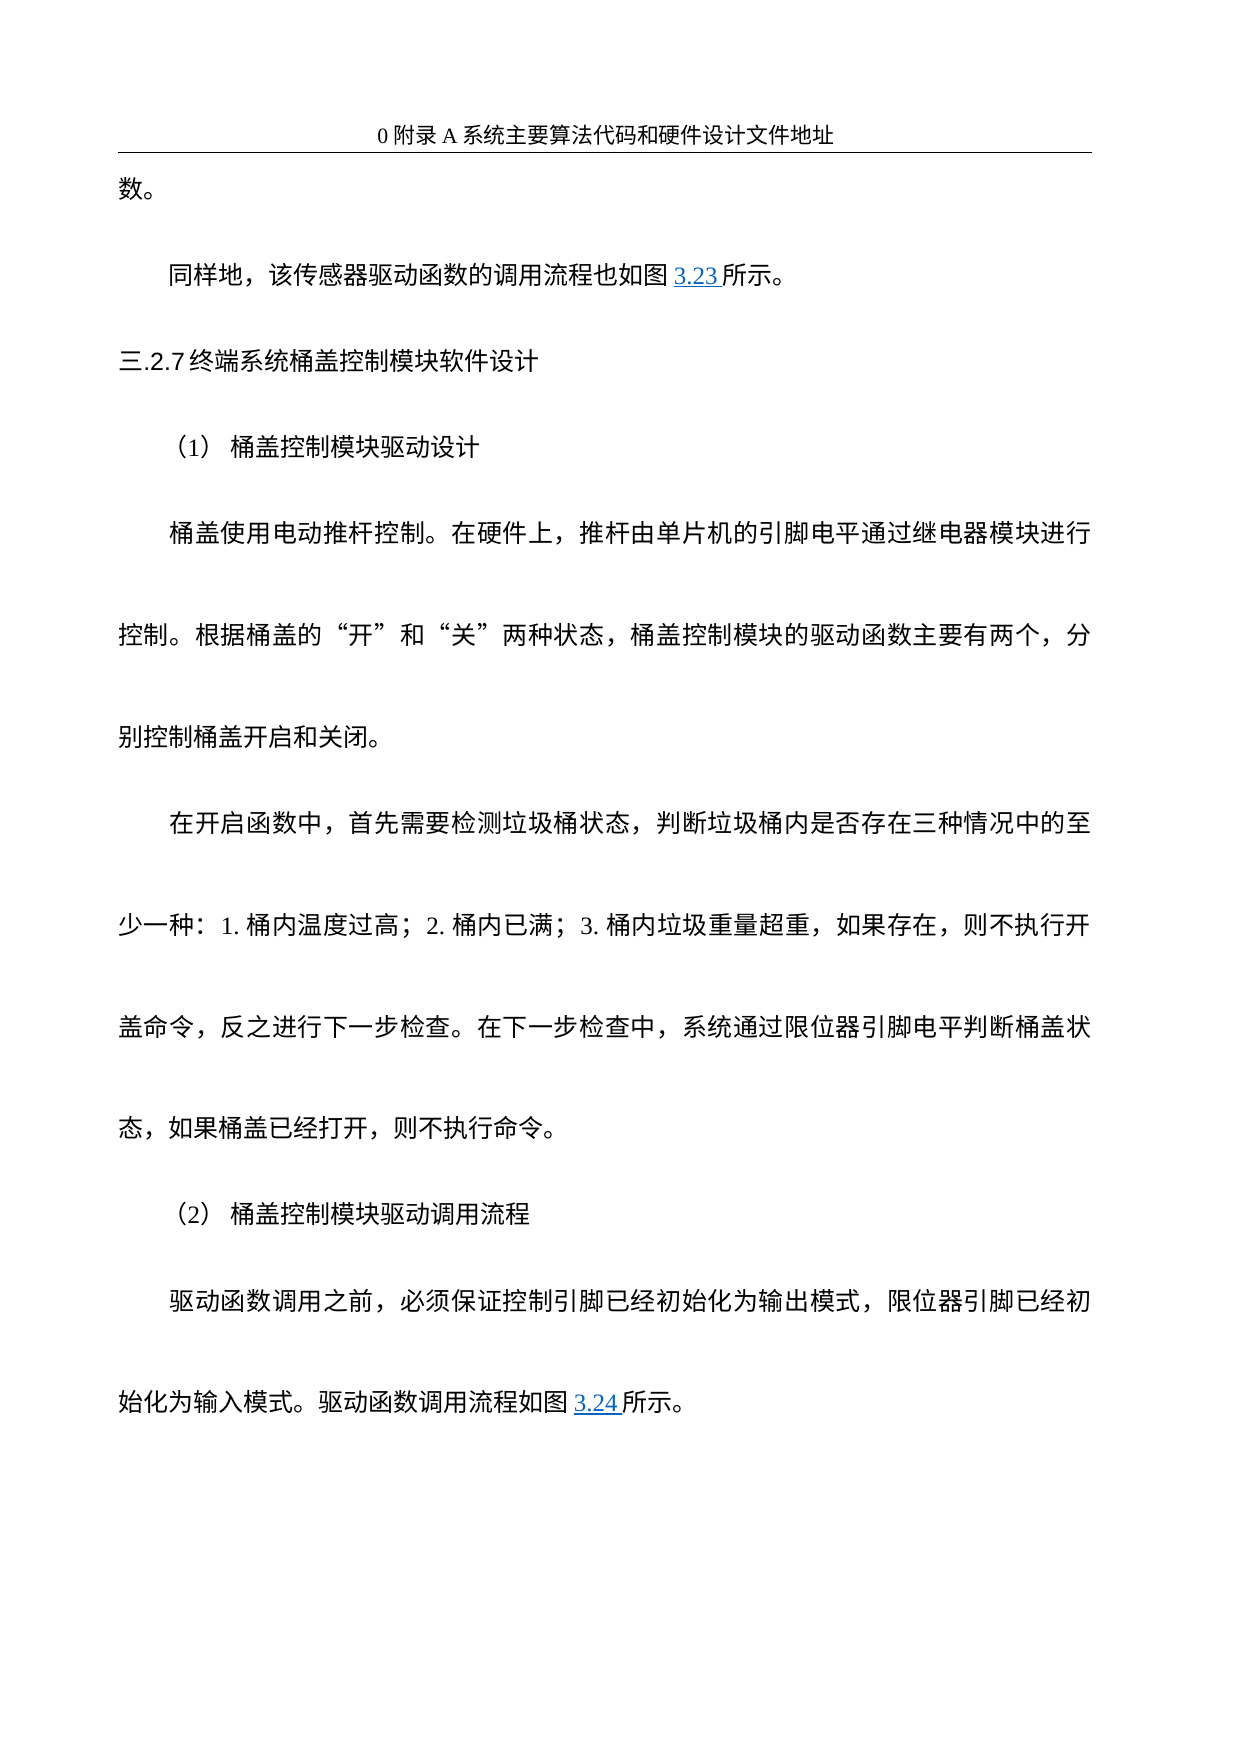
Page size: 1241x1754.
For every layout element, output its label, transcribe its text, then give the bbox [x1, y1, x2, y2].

text 驱动函数调用之前，必须保证控制引脚已经初始化为输出模式，限位器引脚已经初始化为输入模式。驱动函数调用流程如图 3.24所示。 [118, 1265, 1092, 1435]
subtitle 桶盖控制模块驱动设计 [118, 412, 1092, 479]
text 桶盖使用电动推杆控制。在硬件上，推杆由单片机的引脚电平通过继电器模块进行控制。根据桶盖的“开”和“关”两种状态，桶盖控制模块的驱动函数主要有两个，分别控制桶盖开启和关闭。 [118, 498, 1092, 769]
subtitle 桶盖控制模块驱动调用流程 [118, 1179, 1092, 1247]
subtitle 终端系统桶盖控制模块软件设计 [118, 326, 1092, 393]
text 同样地，该传感器驱动函数的调用流程也如图 3.23所示。 [118, 239, 1092, 307]
text 在开启函数中，首先需要检测垃圾桶状态，判断垃圾桶内是否存在三种情况中的至少一种：1. 桶内温度过高；2. 桶内已满；3. 桶内垃圾重量超重，如果存在，则不执行开盖命令，反之进行下一步检查。在下一步检查中，系统通过限位器引脚电平判断桶盖状态，如果桶盖已经打开，则不执行命令。 [118, 787, 1092, 1161]
